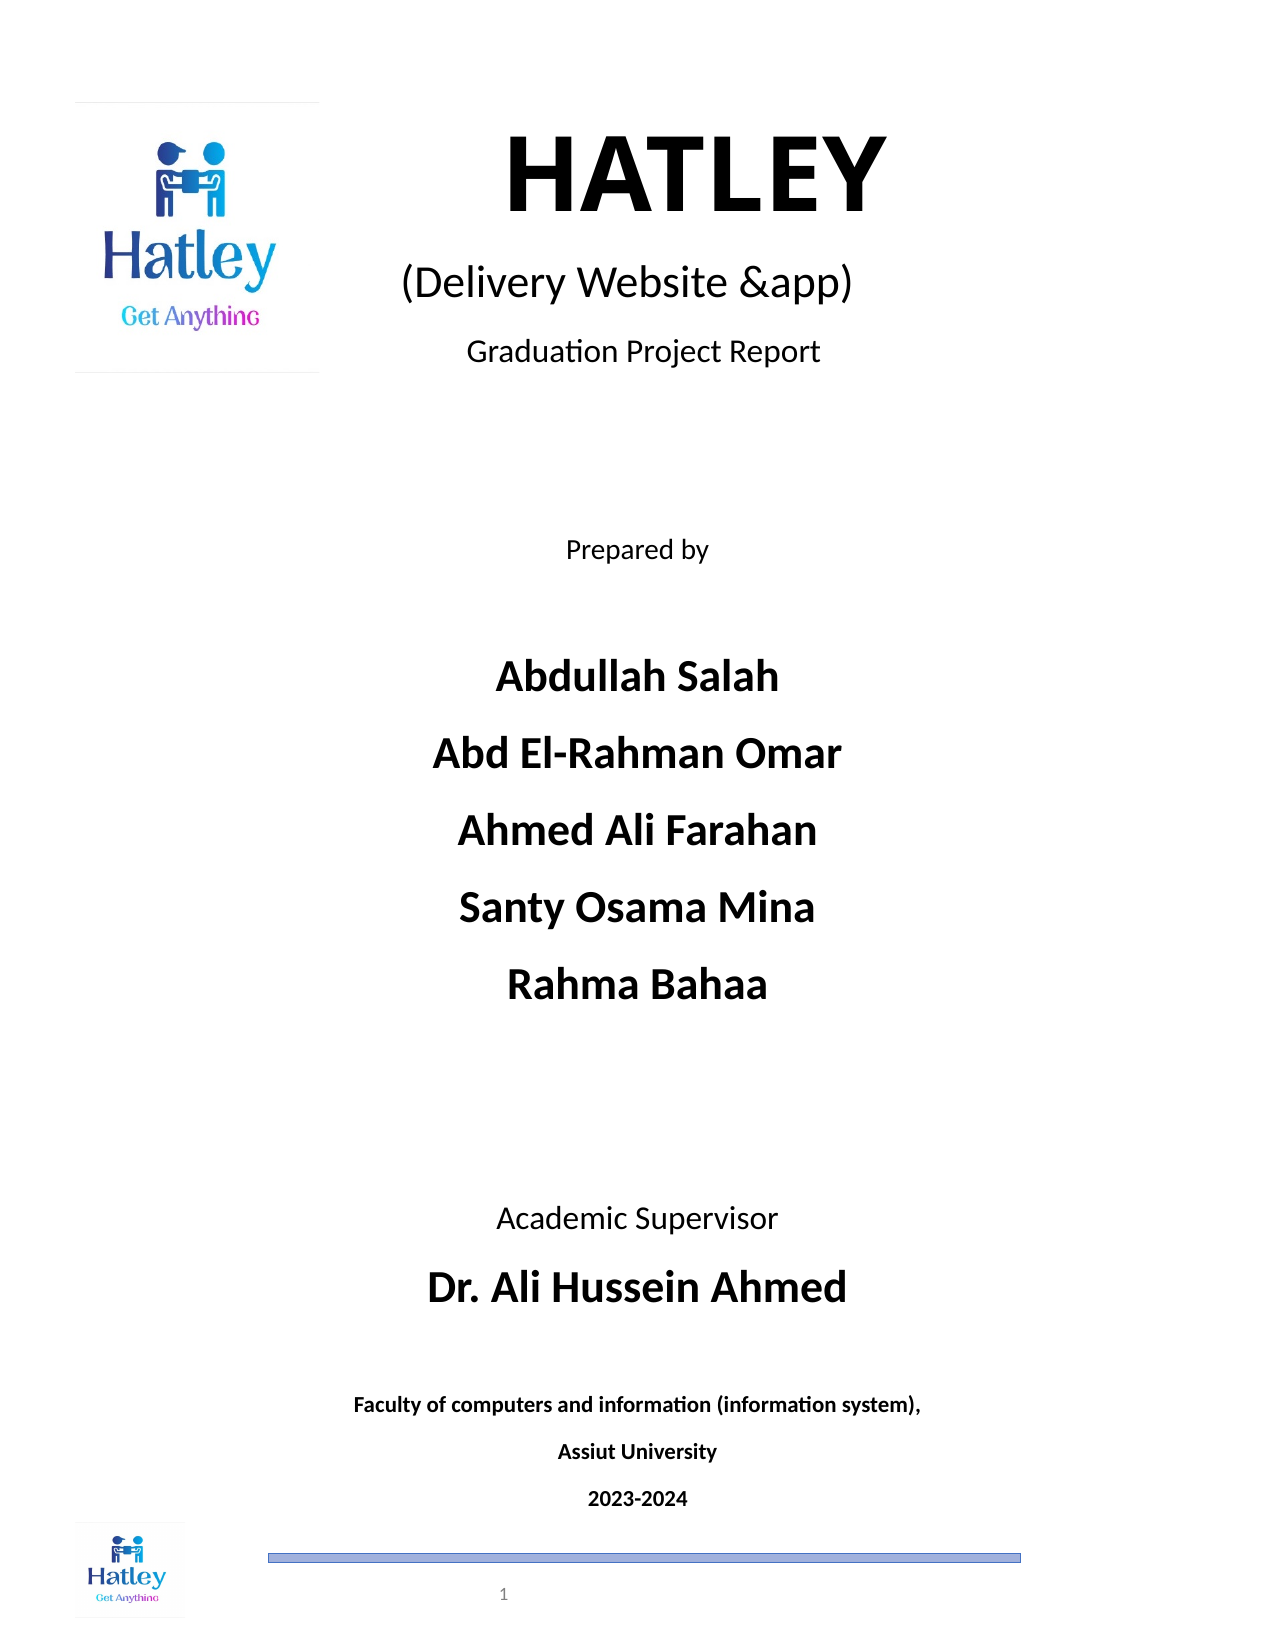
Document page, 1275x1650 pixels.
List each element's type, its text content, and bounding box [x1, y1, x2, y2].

text Ahmed Ali Farahan [75, 801, 1200, 857]
subtitle HATLEY [75, 100, 1200, 242]
picture [75, 1522, 185, 1618]
text 2023-2024 [75, 1484, 1200, 1512]
text Santy Osama Mina [75, 878, 1200, 934]
text Prepared by [75, 531, 1200, 567]
text (Delivery Website &app) [320, 253, 1200, 309]
text Faculty of computers and information (information system), [75, 1390, 1200, 1418]
text Dr. Ali Hussein Ahmed [75, 1258, 1200, 1314]
text Abdullah Salah [75, 647, 1200, 703]
picture [75, 102, 320, 373]
text Abd El-Rahman Omar [75, 724, 1200, 780]
text Rahma Bahaa [75, 955, 1200, 1011]
text Graduation Project Report [320, 330, 1200, 371]
text Assiut University [75, 1437, 1200, 1465]
text Academic Supervisor [75, 1197, 1200, 1238]
